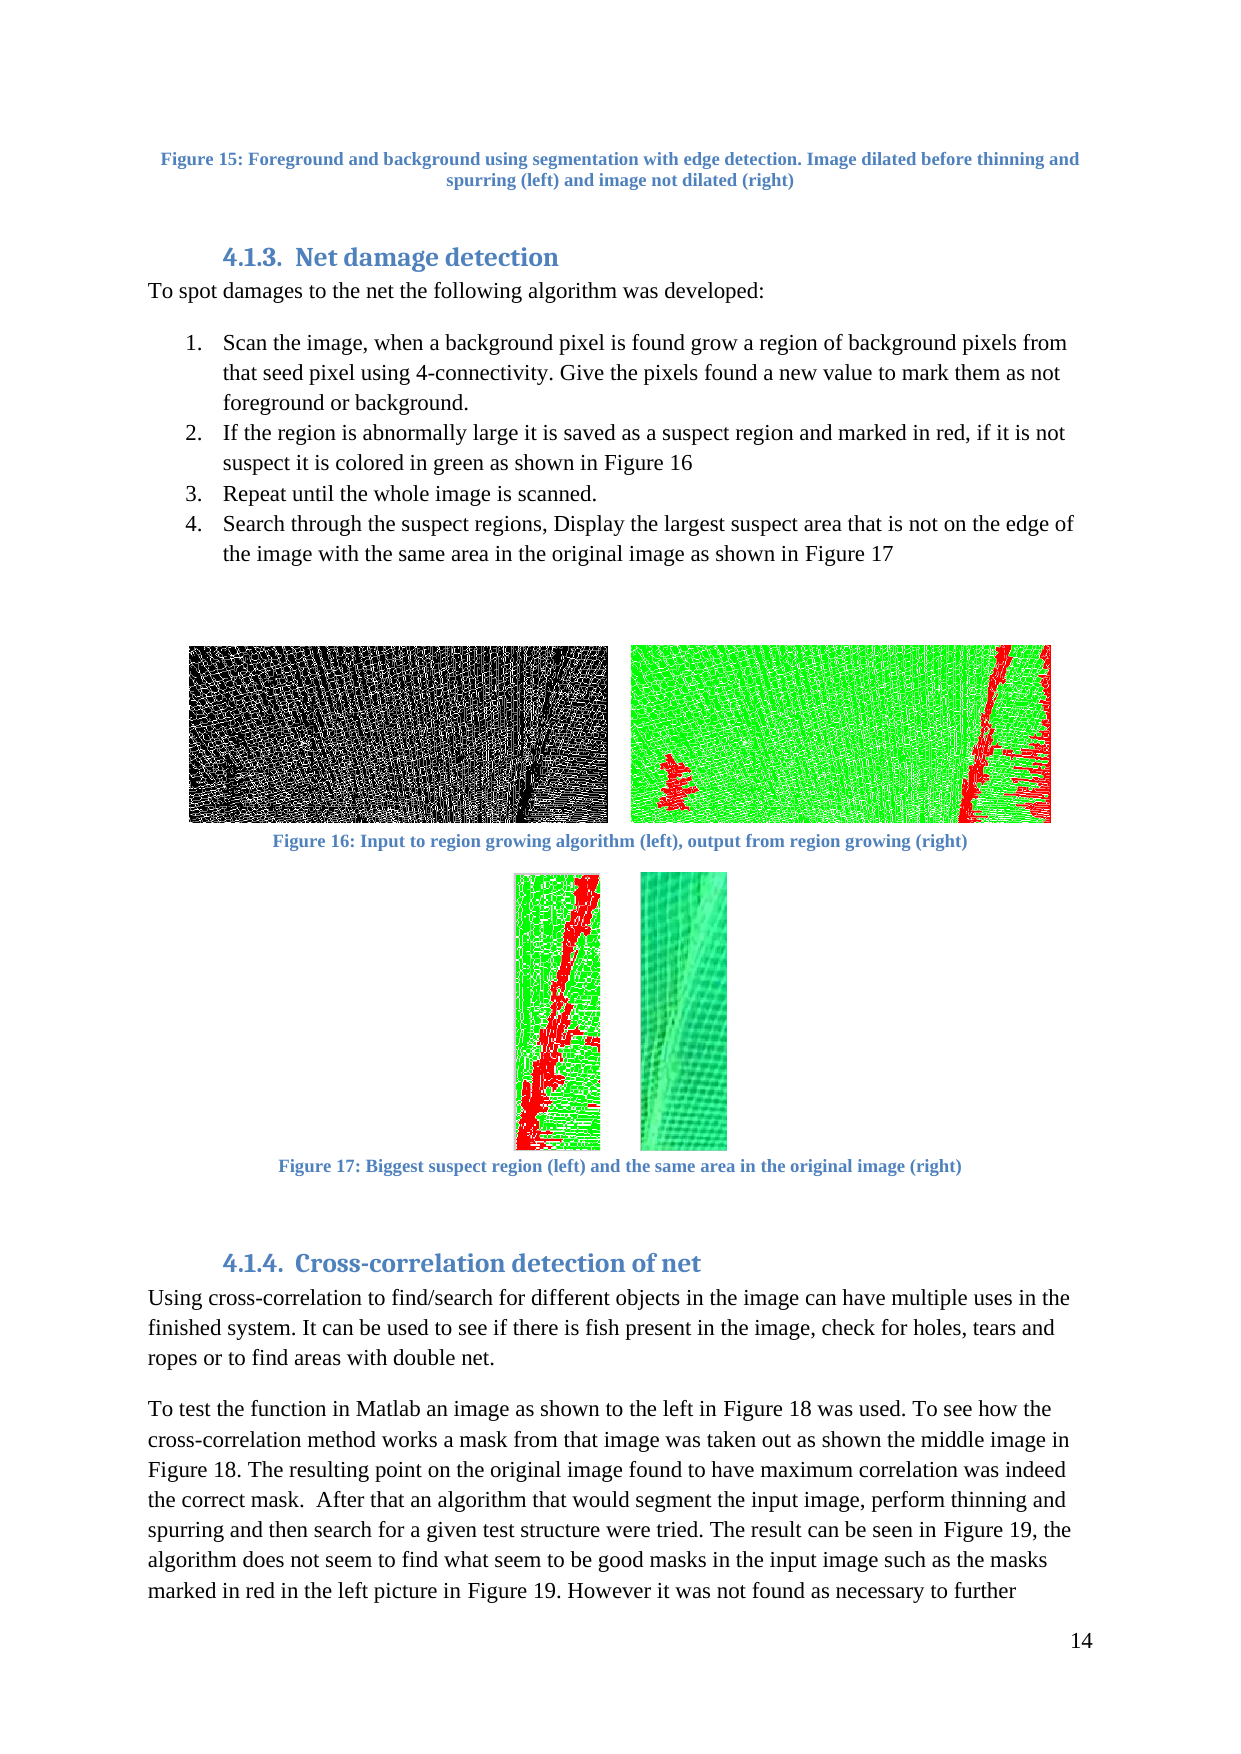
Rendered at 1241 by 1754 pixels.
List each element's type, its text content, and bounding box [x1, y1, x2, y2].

text Figure 16: Input to region growing algorithm (left), output from region growing (right) [148, 830, 1093, 851]
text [148, 1395, 1093, 1603]
picture [640, 872, 727, 1151]
list Search through the suspect regions, Display the largest suspect area that is not on the edge of the image with the same area in the original image as shown in Figure 17 [185, 510, 1093, 566]
subtitle Cross-correlation detection of net [223, 1248, 1093, 1279]
picture [186, 642, 611, 826]
text To spot damages to the net the following algorithm was developed: [148, 277, 1093, 304]
subtitle Net damage detection [223, 242, 1093, 273]
text Using cross-correlation to find/search for different objects in the image can have multiple uses in the finished system. It can be used to see if there is fish present in the image, check for holes, tears and ropes or to find areas with double net. [148, 1284, 1093, 1371]
text Figure 15: Foreground and background using segmentation with edge detection. Image dilated before thinning and spurring (left) and image not dilated (right) [148, 148, 1093, 191]
picture [627, 642, 1054, 826]
list If the region is abnormally large it is saved as a suspect region and marked in red, if it is not suspect it is colored in green as shown in Figure 16 [185, 419, 1093, 476]
text Figure 17: Biggest suspect region (left) and the same area in the original image (right) [148, 1155, 1093, 1176]
list Repeat until the whole image is scanned. [185, 479, 1093, 506]
list Scan the image, when a background pixel is found grow a region of background pixels from that seed pixel using 4-connectivity. Give the pixels found a new value to mark them as not foreground or background. [185, 328, 1093, 415]
picture [513, 873, 600, 1151]
